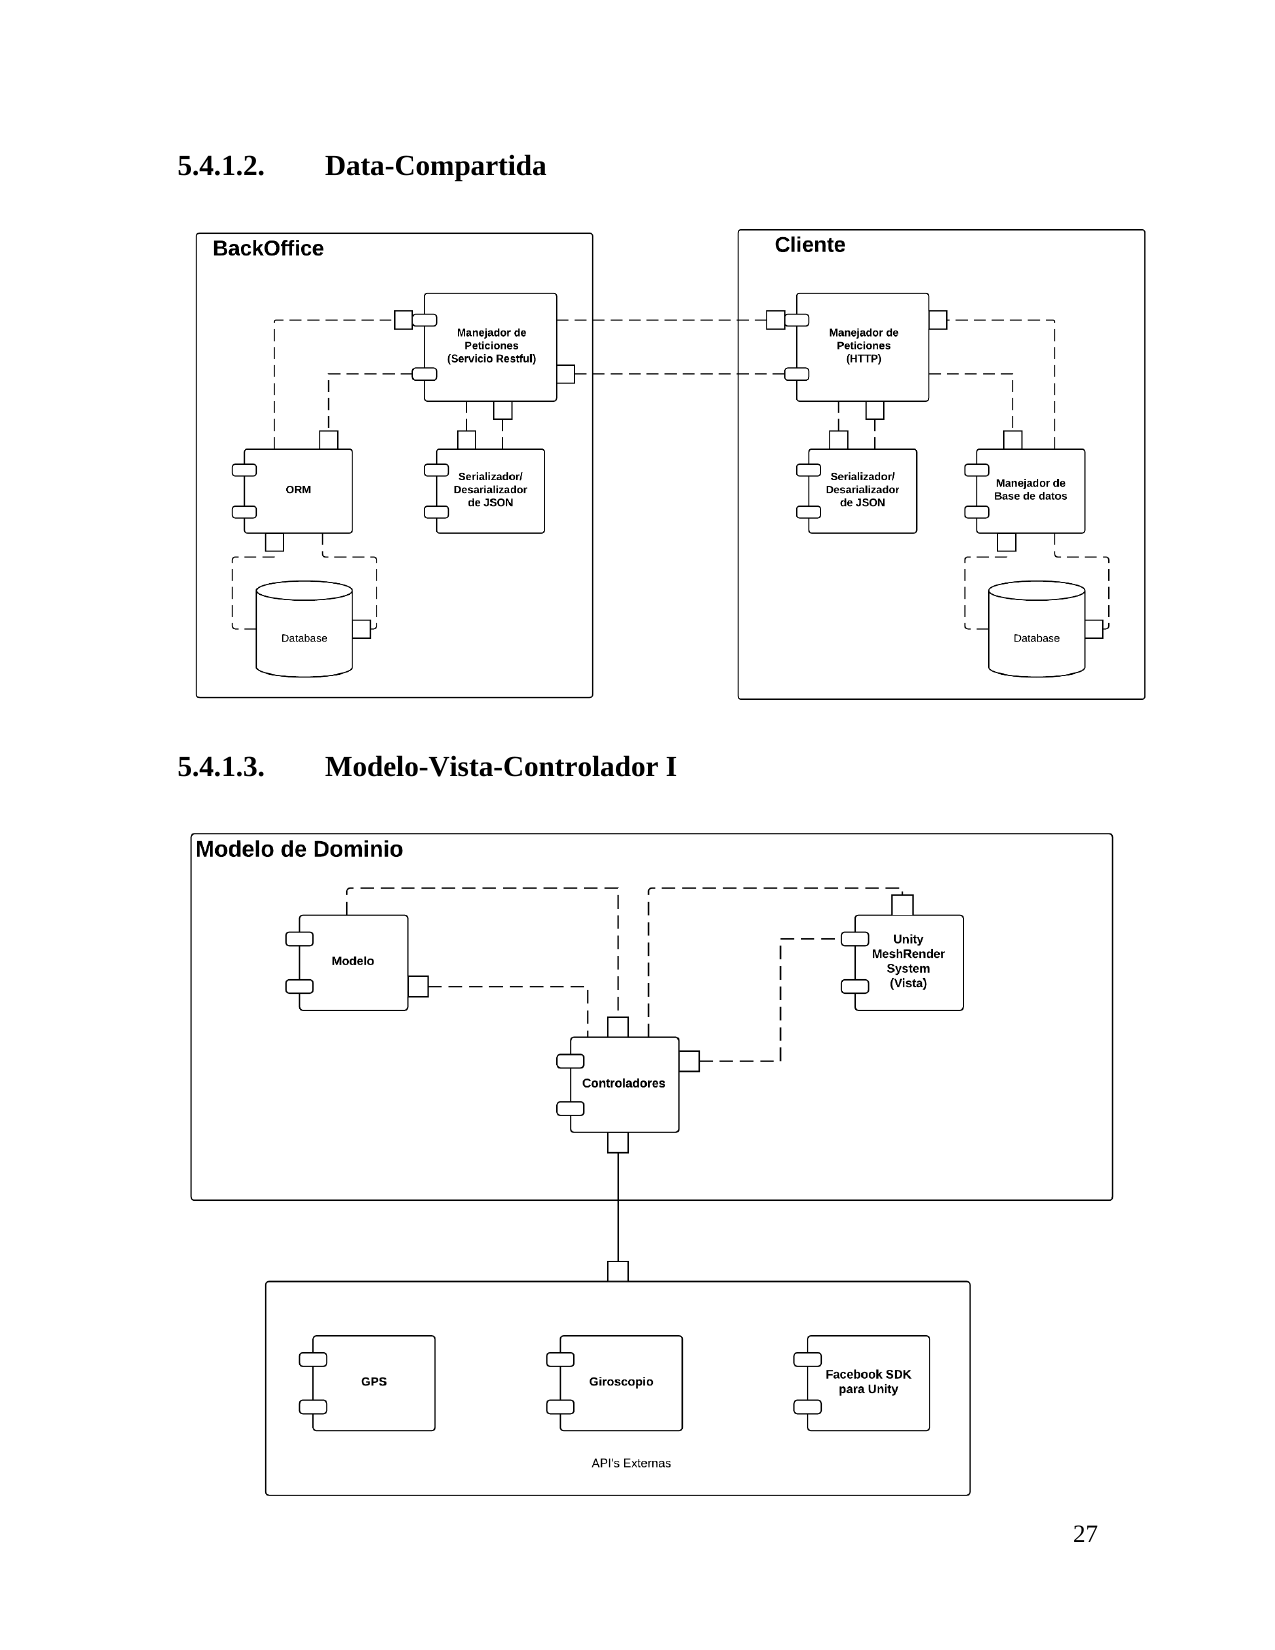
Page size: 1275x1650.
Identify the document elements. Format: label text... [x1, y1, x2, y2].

subtitle Data-Compartida [177, 148, 1098, 181]
picture [176, 815, 1117, 1513]
picture [177, 214, 1149, 719]
subtitle Modelo-Vista-Controlador I [177, 749, 1098, 783]
